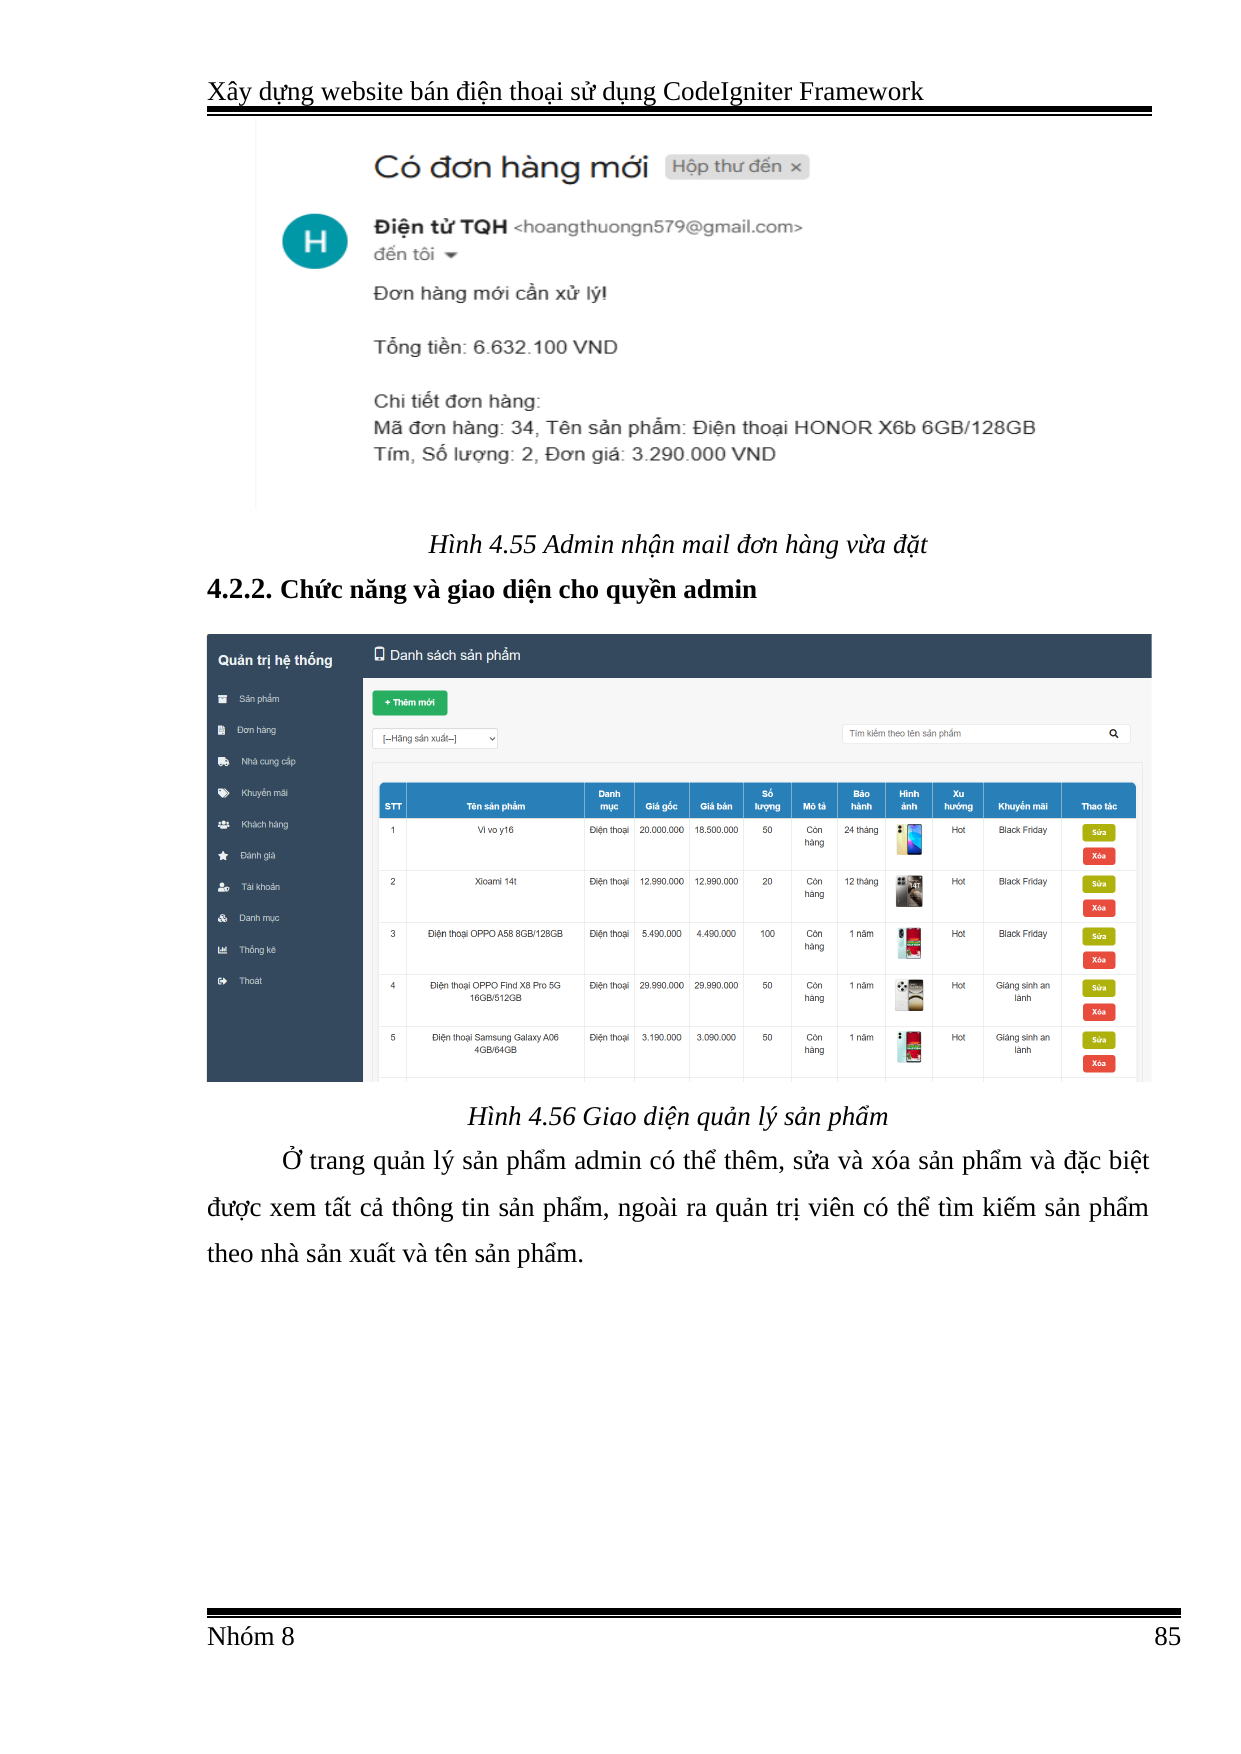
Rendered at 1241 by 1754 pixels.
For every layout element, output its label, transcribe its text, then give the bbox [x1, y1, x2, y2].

picture [206, 634, 1152, 1082]
picture [255, 118, 1104, 509]
text Ở trang quản lý sản phẩm admin có thể thêm, sửa và xóa sản phẩm và đặc biệt được xem tất cả thông tin sản phẩm, ngoài ra quản trị viên có thể tìm kiếm sản phẩm theo nhà sản xuất và tên sản phẩm. [207, 1144, 1152, 1268]
subtitle Chức năng và giao diện cho quyền admin [207, 572, 1152, 605]
